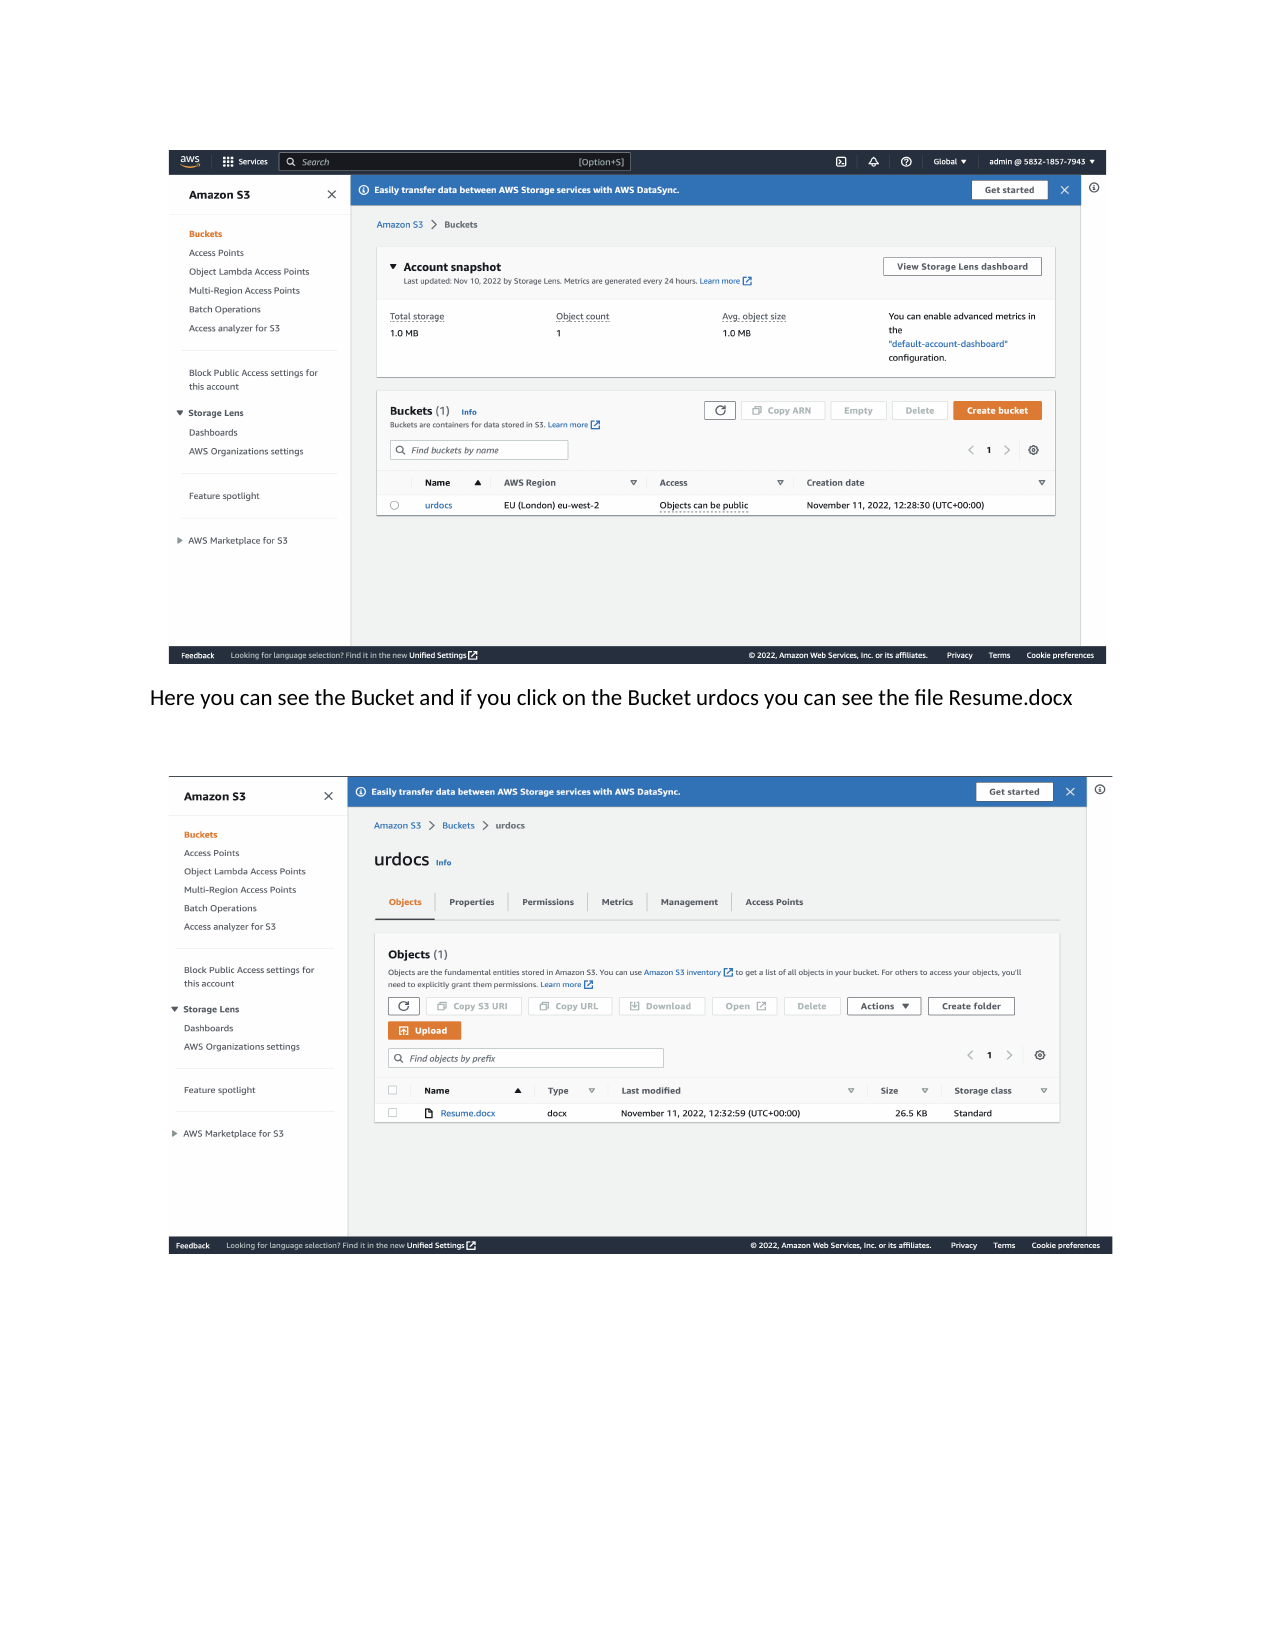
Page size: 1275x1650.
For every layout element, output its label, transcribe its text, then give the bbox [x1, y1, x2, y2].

text Here you can see the Bucket and if you click on the Bucket urdocs you can see the file Resume.docx [150, 683, 1125, 711]
